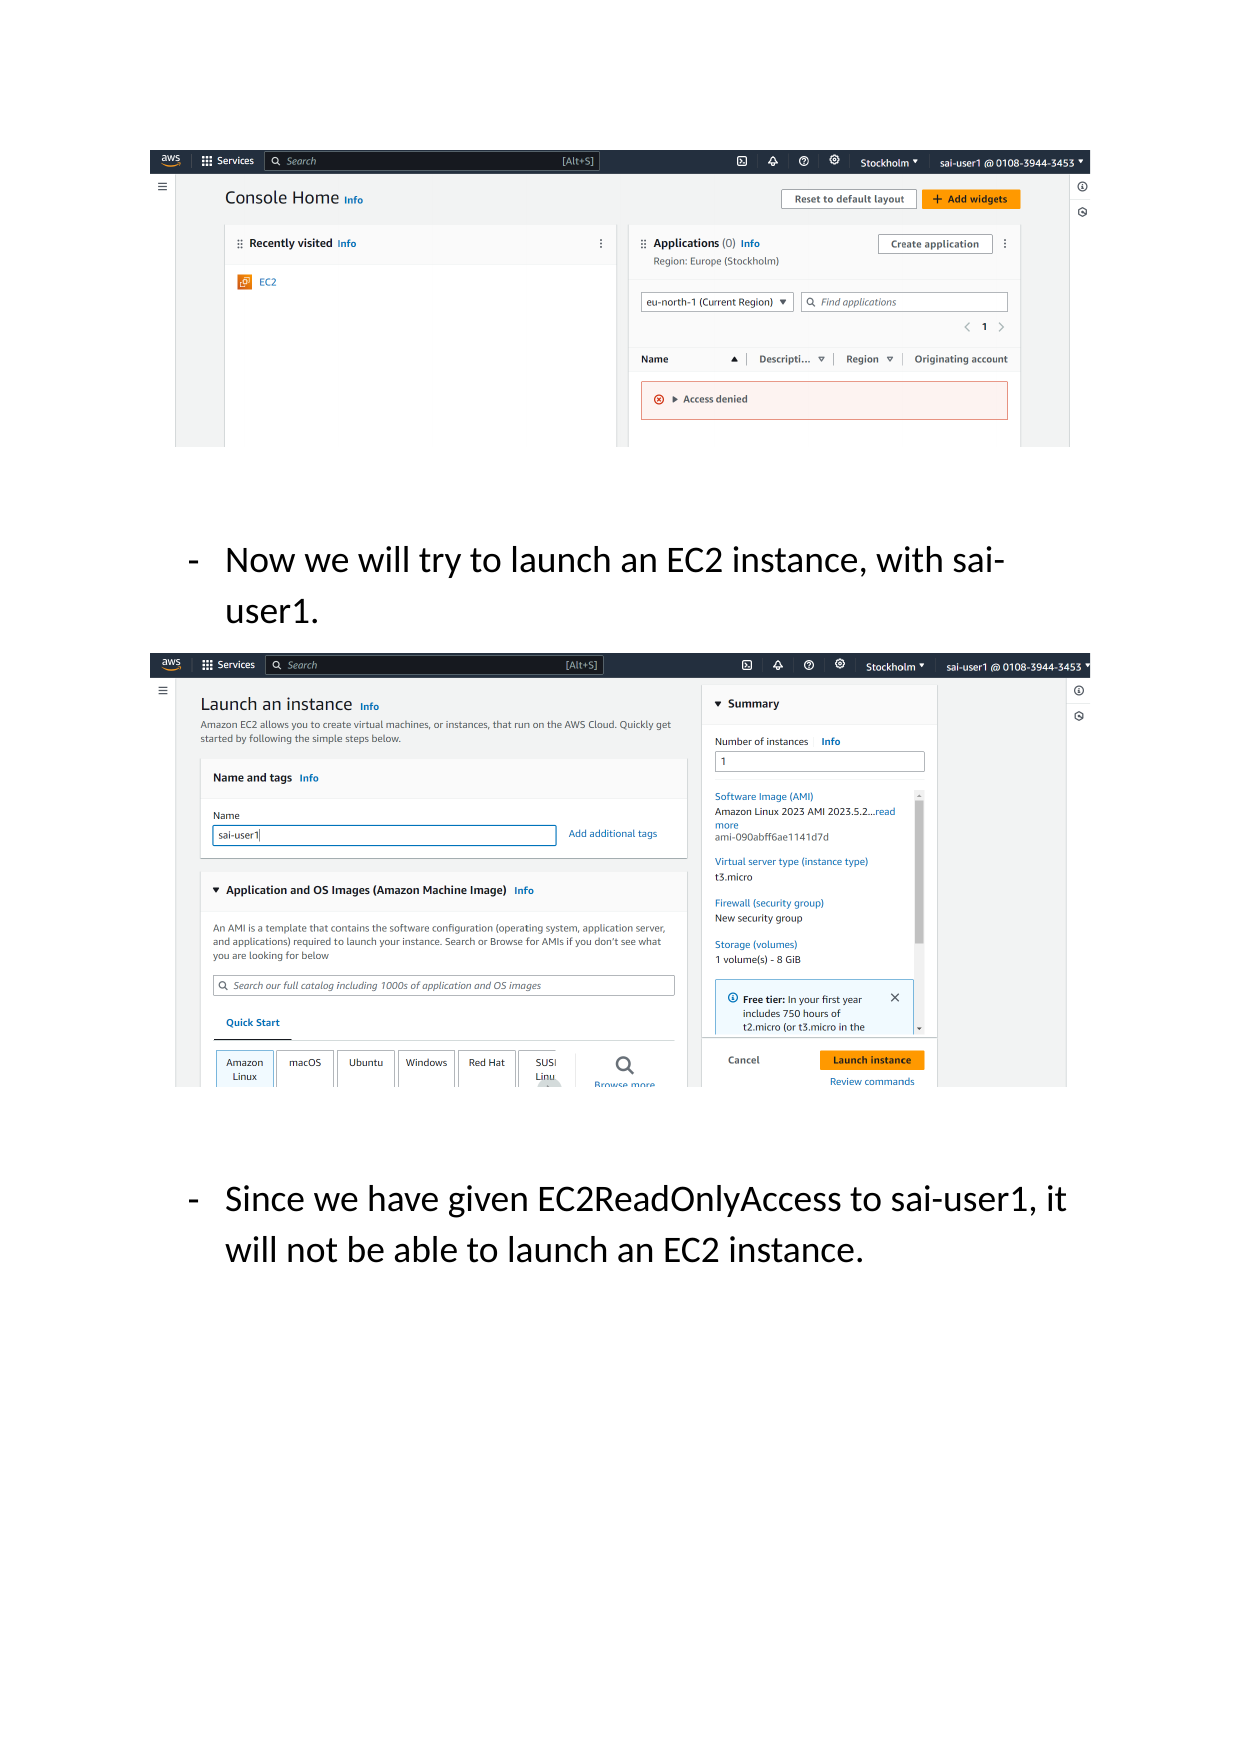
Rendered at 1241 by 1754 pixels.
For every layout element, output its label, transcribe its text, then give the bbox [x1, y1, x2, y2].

picture [150, 150, 1091, 447]
picture [150, 653, 1091, 1087]
list Now we will try to launch an EC2 instance, with sai-user1. [187, 533, 1090, 633]
list Since we have given EC2ReadOnlyAccess to sai-user1, it will not be able to launch an EC2 instance. [187, 1171, 1090, 1272]
